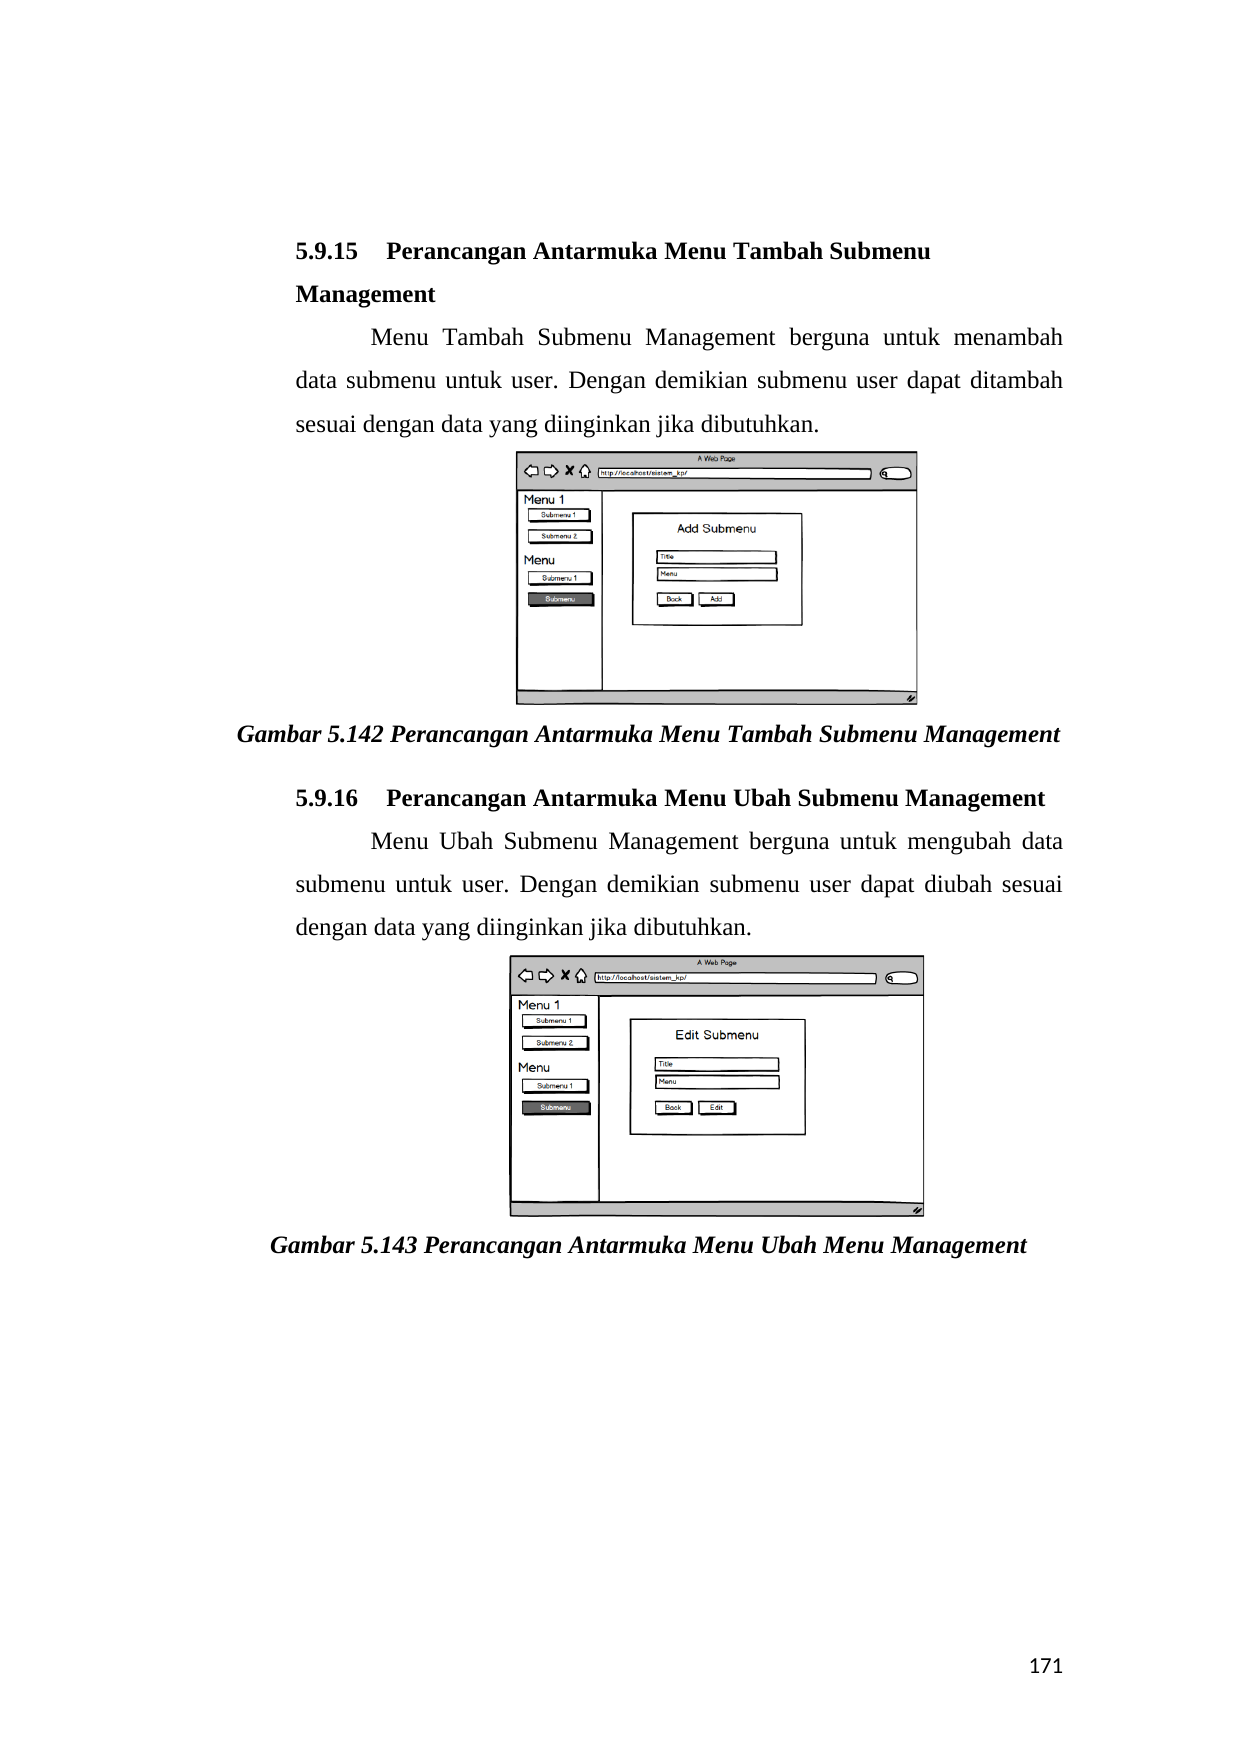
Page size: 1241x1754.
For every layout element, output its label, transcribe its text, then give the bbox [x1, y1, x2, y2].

subtitle Perancangan Antarmuka Menu Ubah Submenu Management [295, 783, 1063, 811]
text Menu Ubah Submenu Management berguna untuk mengubah data submenu untuk user. Dengan demikian submenu user dapat diubah sesuai dengan data yang diinginkan jika dibutuhkan. [295, 826, 1063, 941]
text Menu Tambah Submenu Management berguna untuk menambah data submenu untuk user. Dengan demikian submenu user dapat ditambah sesuai dengan data yang diinginkan jika dibutuhkan. [295, 322, 1063, 437]
picture [515, 451, 918, 705]
text Gambar 5.143 Perancangan Antarmuka Menu Ubah Menu Management [236, 1231, 1063, 1259]
subtitle Perancangan Antarmuka Menu Tambah Submenu Management [295, 236, 1063, 308]
text Gambar 5.142 Perancangan Antarmuka Menu Tambah Submenu Management [236, 719, 1063, 747]
picture [509, 955, 925, 1217]
